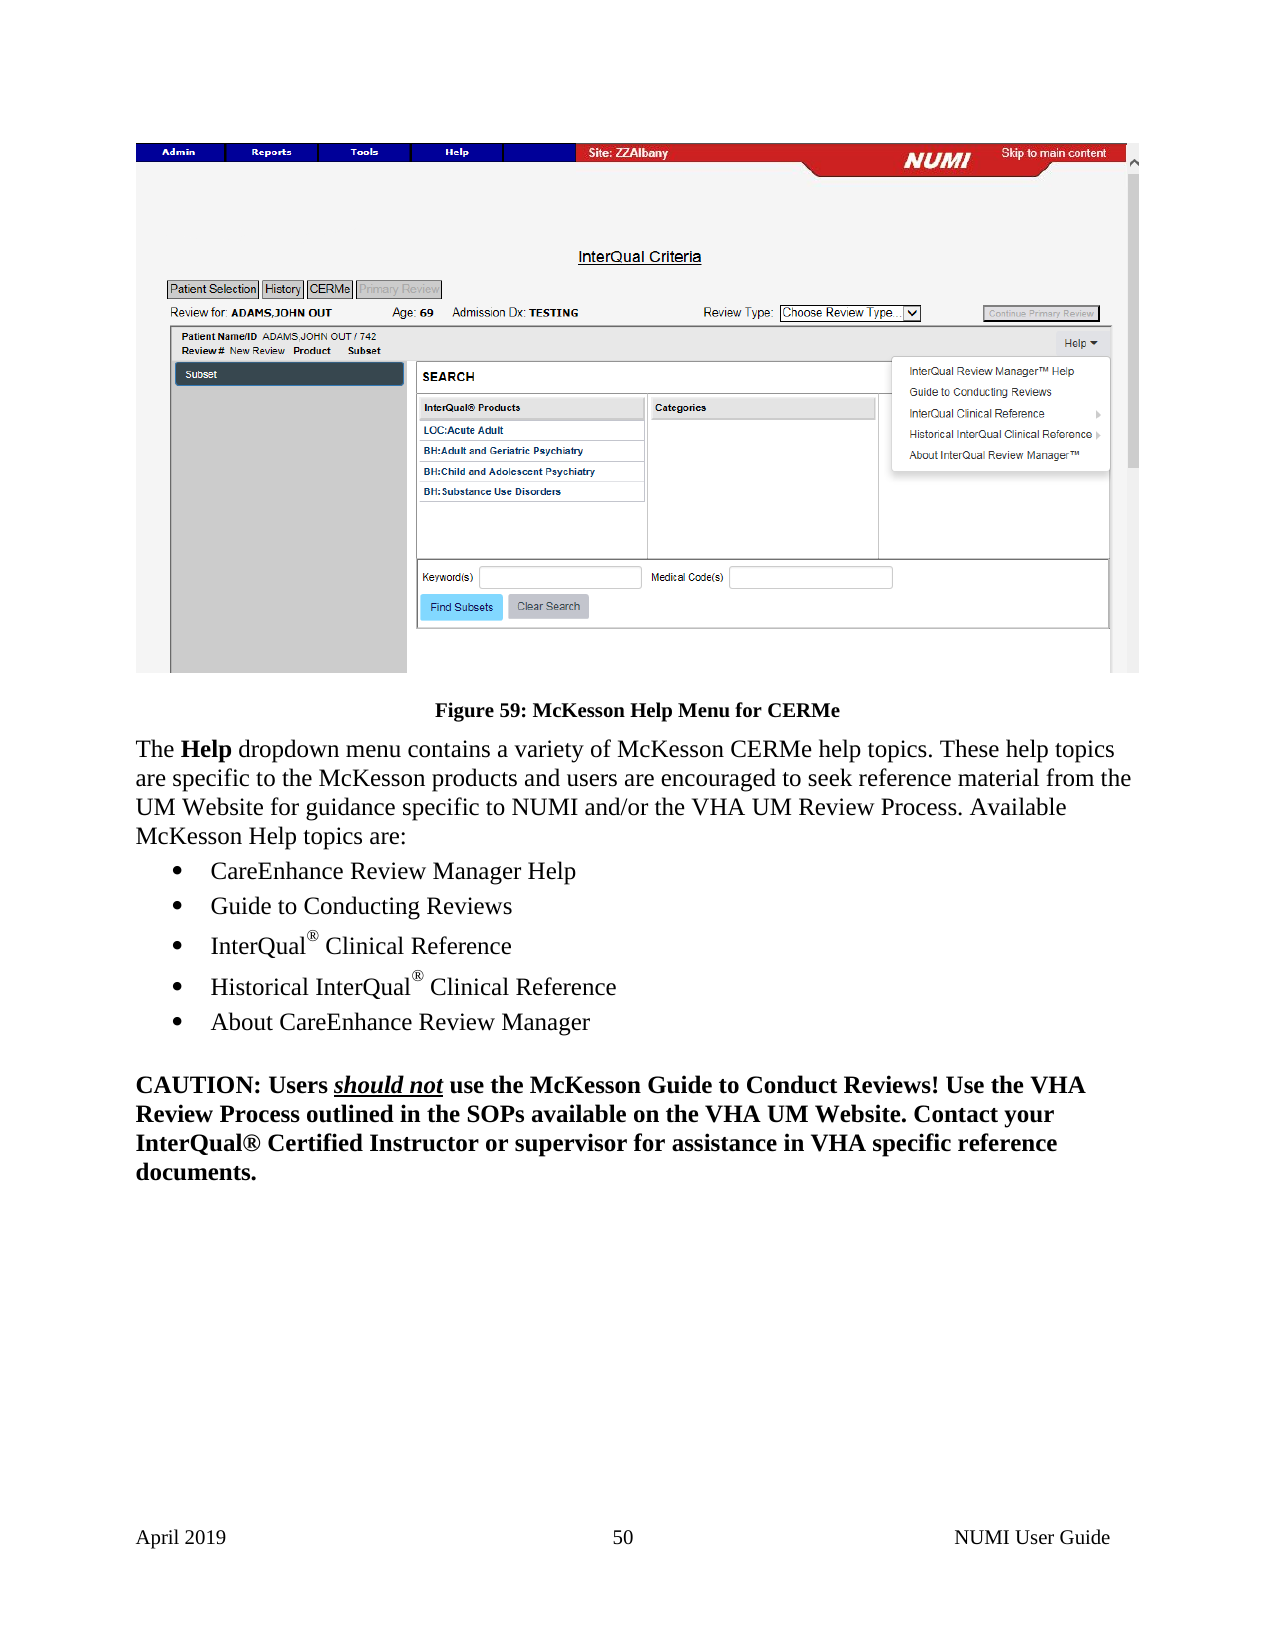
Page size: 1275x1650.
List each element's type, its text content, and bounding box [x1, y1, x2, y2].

picture [136, 143, 1139, 673]
text Figure 59: McKesson Help Menu for CERMe [135, 698, 1139, 722]
list Guide to Conducting Reviews [173, 891, 1139, 919]
list InterQual® Clinical Reference [173, 926, 1139, 960]
list About CareEnhance Review Manager [173, 1007, 1139, 1035]
text CAUTION: Users should not use the McKesson Guide to Conduct Reviews! Use the VHA Review Process outlined in the SOPs available on the VHA UM Website. Contact your InterQual® Certified Instructor or supervisor for assistance in VHA specific reference documents. [135, 1070, 1139, 1185]
list Historical InterQual® Clinical Reference [173, 966, 1139, 1000]
text The Help dropdown menu contains a variety of McKesson CERMe help topics. These help topics are specific to the McKesson products and users are encouraged to seek reference material from the UM Website for guidance specific to NUMI and/or the VHA UM Review Process. Available McKesson Help topics are: [135, 734, 1139, 849]
list CareEnhance Review Manager Help [173, 856, 1139, 884]
